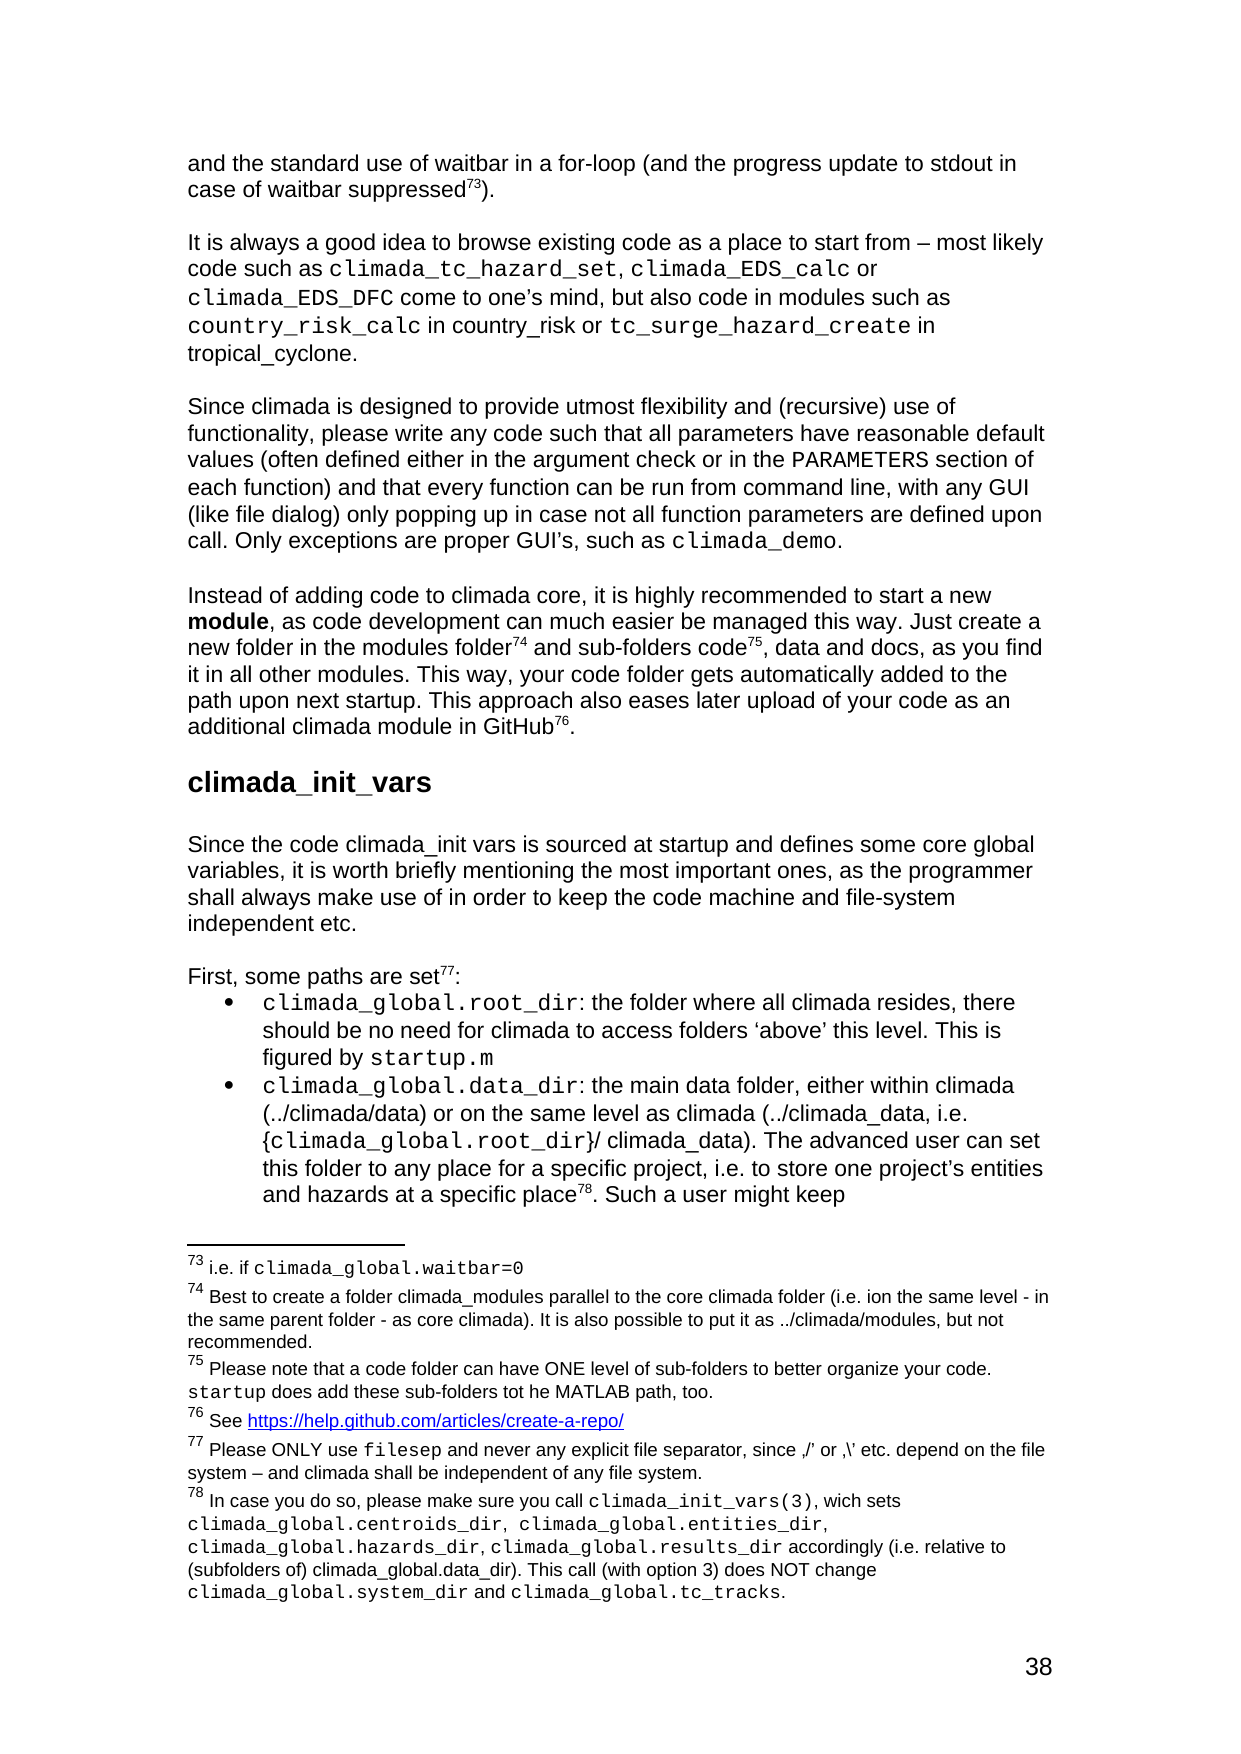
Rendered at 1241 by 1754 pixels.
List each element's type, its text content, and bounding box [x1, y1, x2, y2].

subtitle climada_init_vars [187, 765, 1053, 798]
text Since the code climada_init vars is sourced at startup and defines some core global variables, it is worth briefly mentioning the most important ones, as the programmer shall always make use of in order to keep the code machine and file-system independent etc. [187, 831, 1053, 936]
text Since climada is designed to provide utmost flexibility and (recursive) use of functionality, please write any code such that all parameters have reasonable default values (often defined either in the argument check or in the PARAMETERS section of each function) and that every function can be run from command line, with any GUI (like file dialog) only popping up in case not all function parameters are defined upon call. Only exceptions are proper GUI’s, such as climada_demo. [187, 393, 1053, 555]
list climada_global.root_dir: the folder where all climada resides, there should be no need for climada to access folders ‘above’ this level. This is figured by startup.m [225, 989, 1053, 1072]
text It is always a good idea to browse existing code as a place to start from – most likely code such as climada_tc_hazard_set, climada_EDS_calc or climada_EDS_DFC come to one’s mind, but also code in modules such as country_risk_calc in country_risk or tc_surge_hazard_create in tropical_cyclone. [187, 229, 1053, 367]
text First, some paths are set: [187, 963, 1053, 989]
text Instead of adding code to climada core, it is highly recommended to start a new module, as code development can much easier be managed this way. Just create a new folder in the modules folder and sub-folders code, data and docs, as you find it in all other modules. This way, your code folder gets automatically added to the path upon next startup. This approach also eases later upload of your code as an additional climada module in GitHub. [187, 582, 1053, 740]
list climada_global.data_dir: the main data folder, either within climada (../climada/data) or on the same level as climada (../climada_data, i.e. {climada_global.root_dir}/ climada_data). The advanced user can set this folder to any place for a specific project, i.e. to store one project’s entities and hazards at a specific place. Such a user might keep climada_global.system_dir unchanged, as system files are very unlikely to be project-specific. [225, 1072, 1053, 1208]
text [187, 150, 1053, 203]
